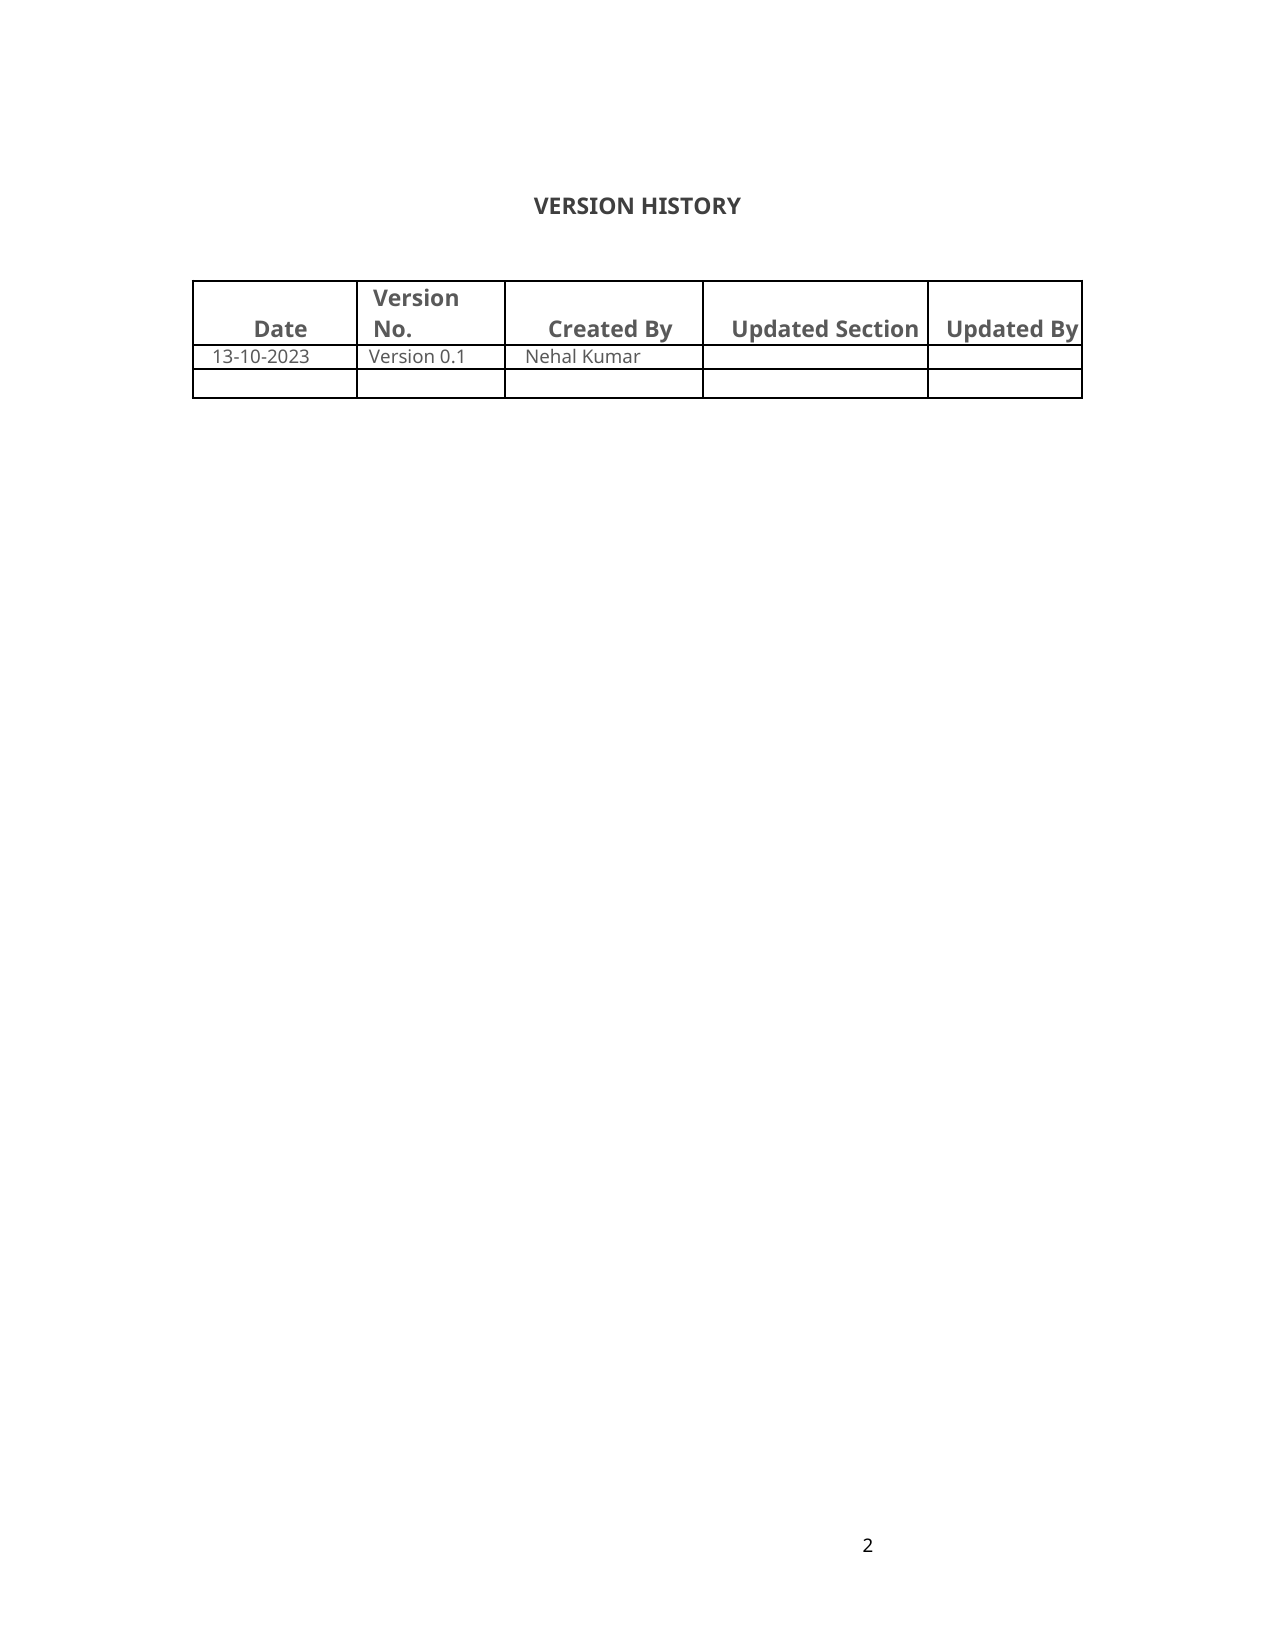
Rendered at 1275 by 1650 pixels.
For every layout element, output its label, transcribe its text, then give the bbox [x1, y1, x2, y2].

table_cell 13-10-2023 [194, 346, 356, 368]
table_cell [929, 346, 1081, 368]
table_cell [194, 370, 356, 397]
table_cell [929, 370, 1081, 397]
table_header Updated Section [704, 282, 927, 344]
table_header Updated By [929, 282, 1081, 344]
table_cell [704, 370, 927, 397]
table_cell Nehal Kumar [506, 346, 702, 368]
table_cell [358, 370, 504, 397]
text VERSION HISTORY [112, 190, 1162, 221]
table_cell [704, 346, 927, 368]
table_cell Version 0.1 [358, 346, 504, 368]
table_cell [506, 370, 702, 397]
table_header Date [194, 282, 356, 344]
table_header Version No. [358, 282, 504, 344]
table_header Created By [506, 282, 702, 344]
